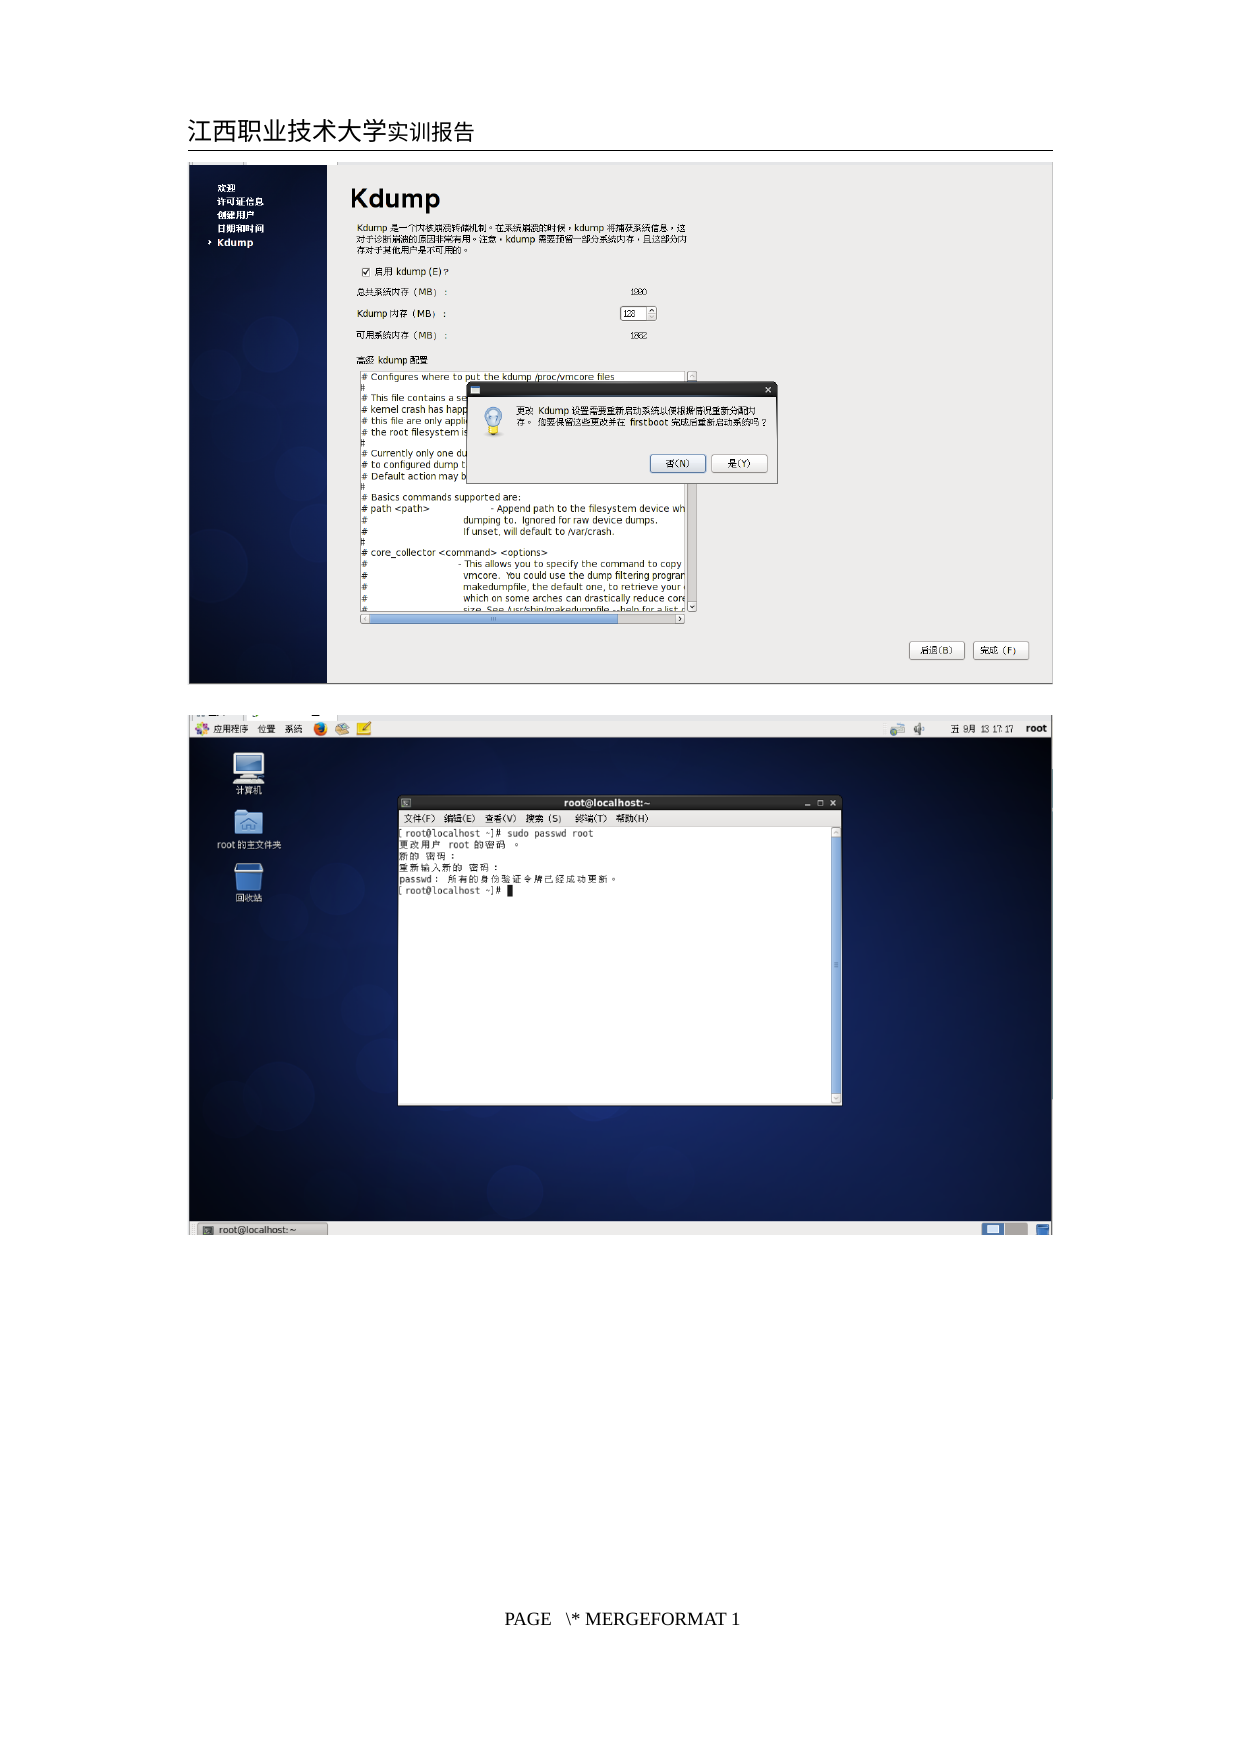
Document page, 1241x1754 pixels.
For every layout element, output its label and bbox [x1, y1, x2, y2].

picture [187, 162, 1053, 685]
picture [187, 715, 1053, 1235]
